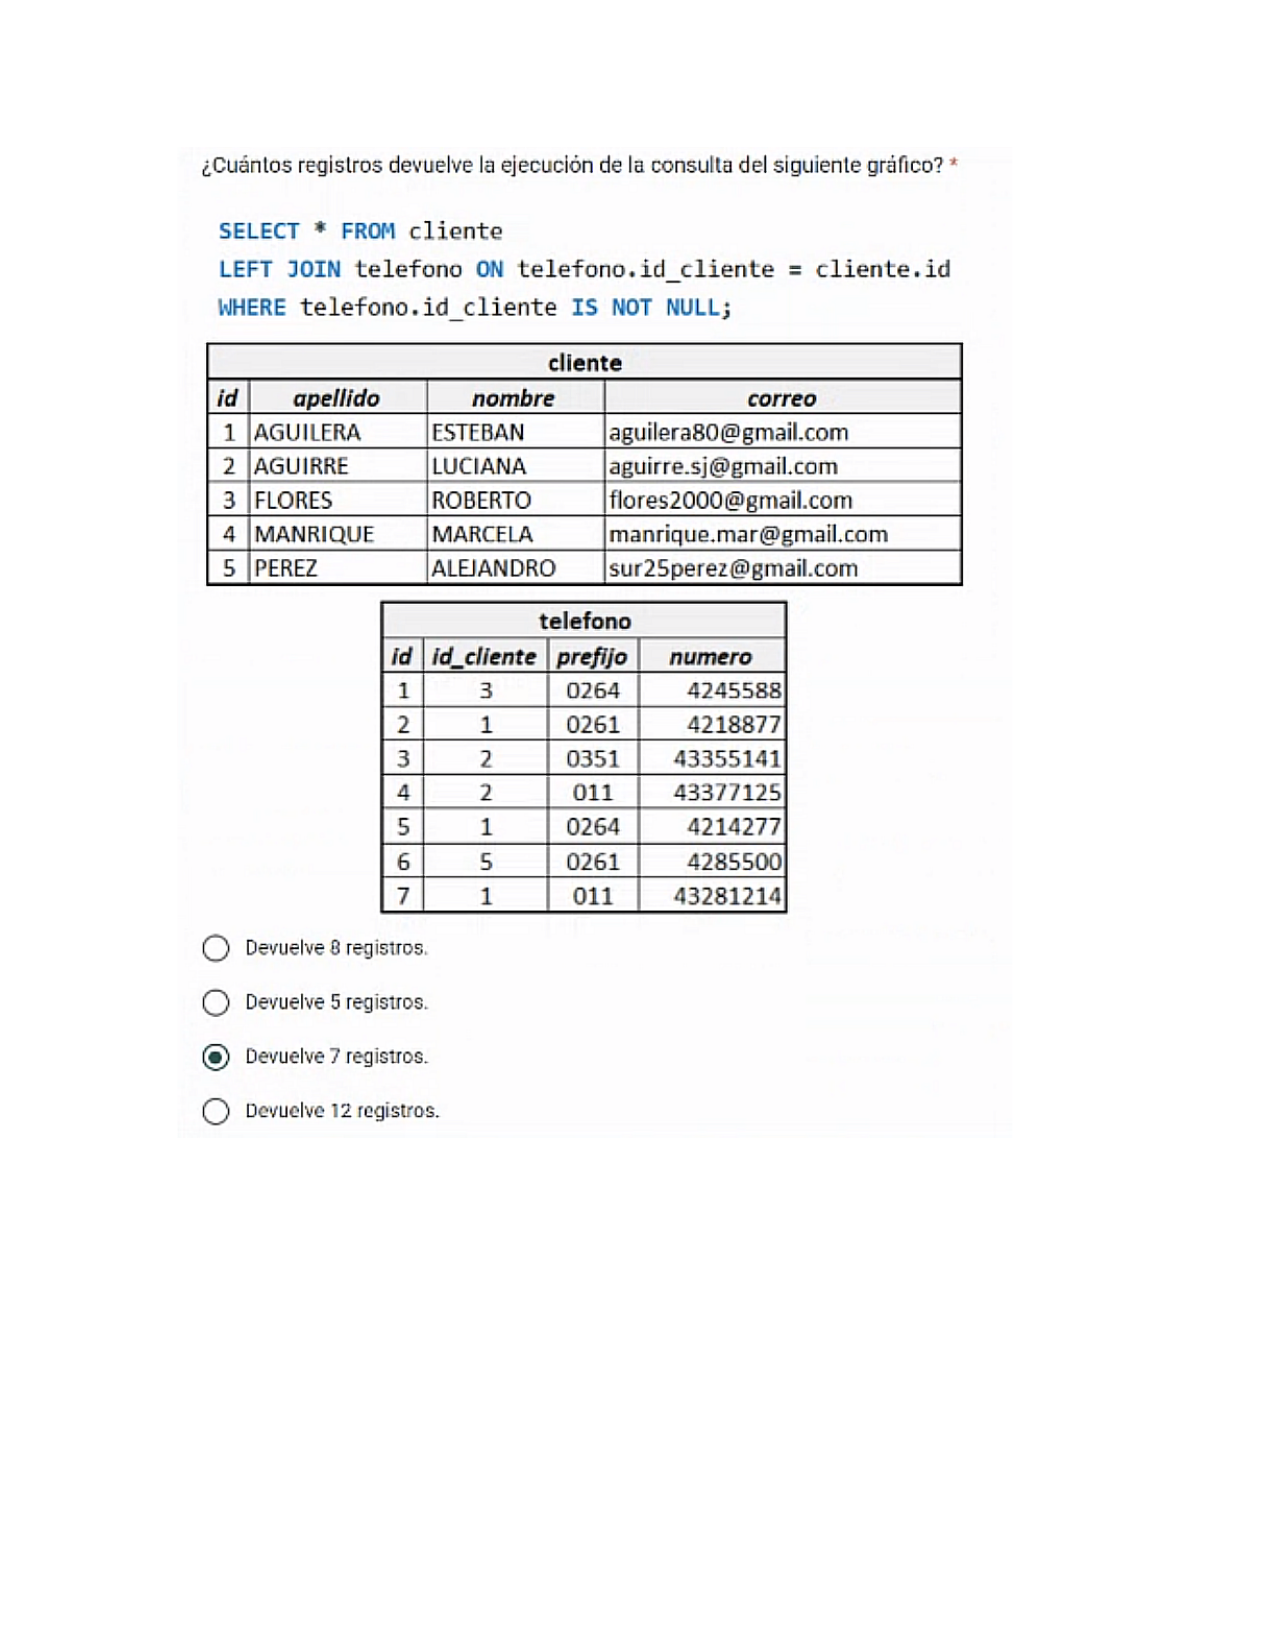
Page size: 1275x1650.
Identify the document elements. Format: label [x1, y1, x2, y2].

picture [177, 147, 1013, 1138]
